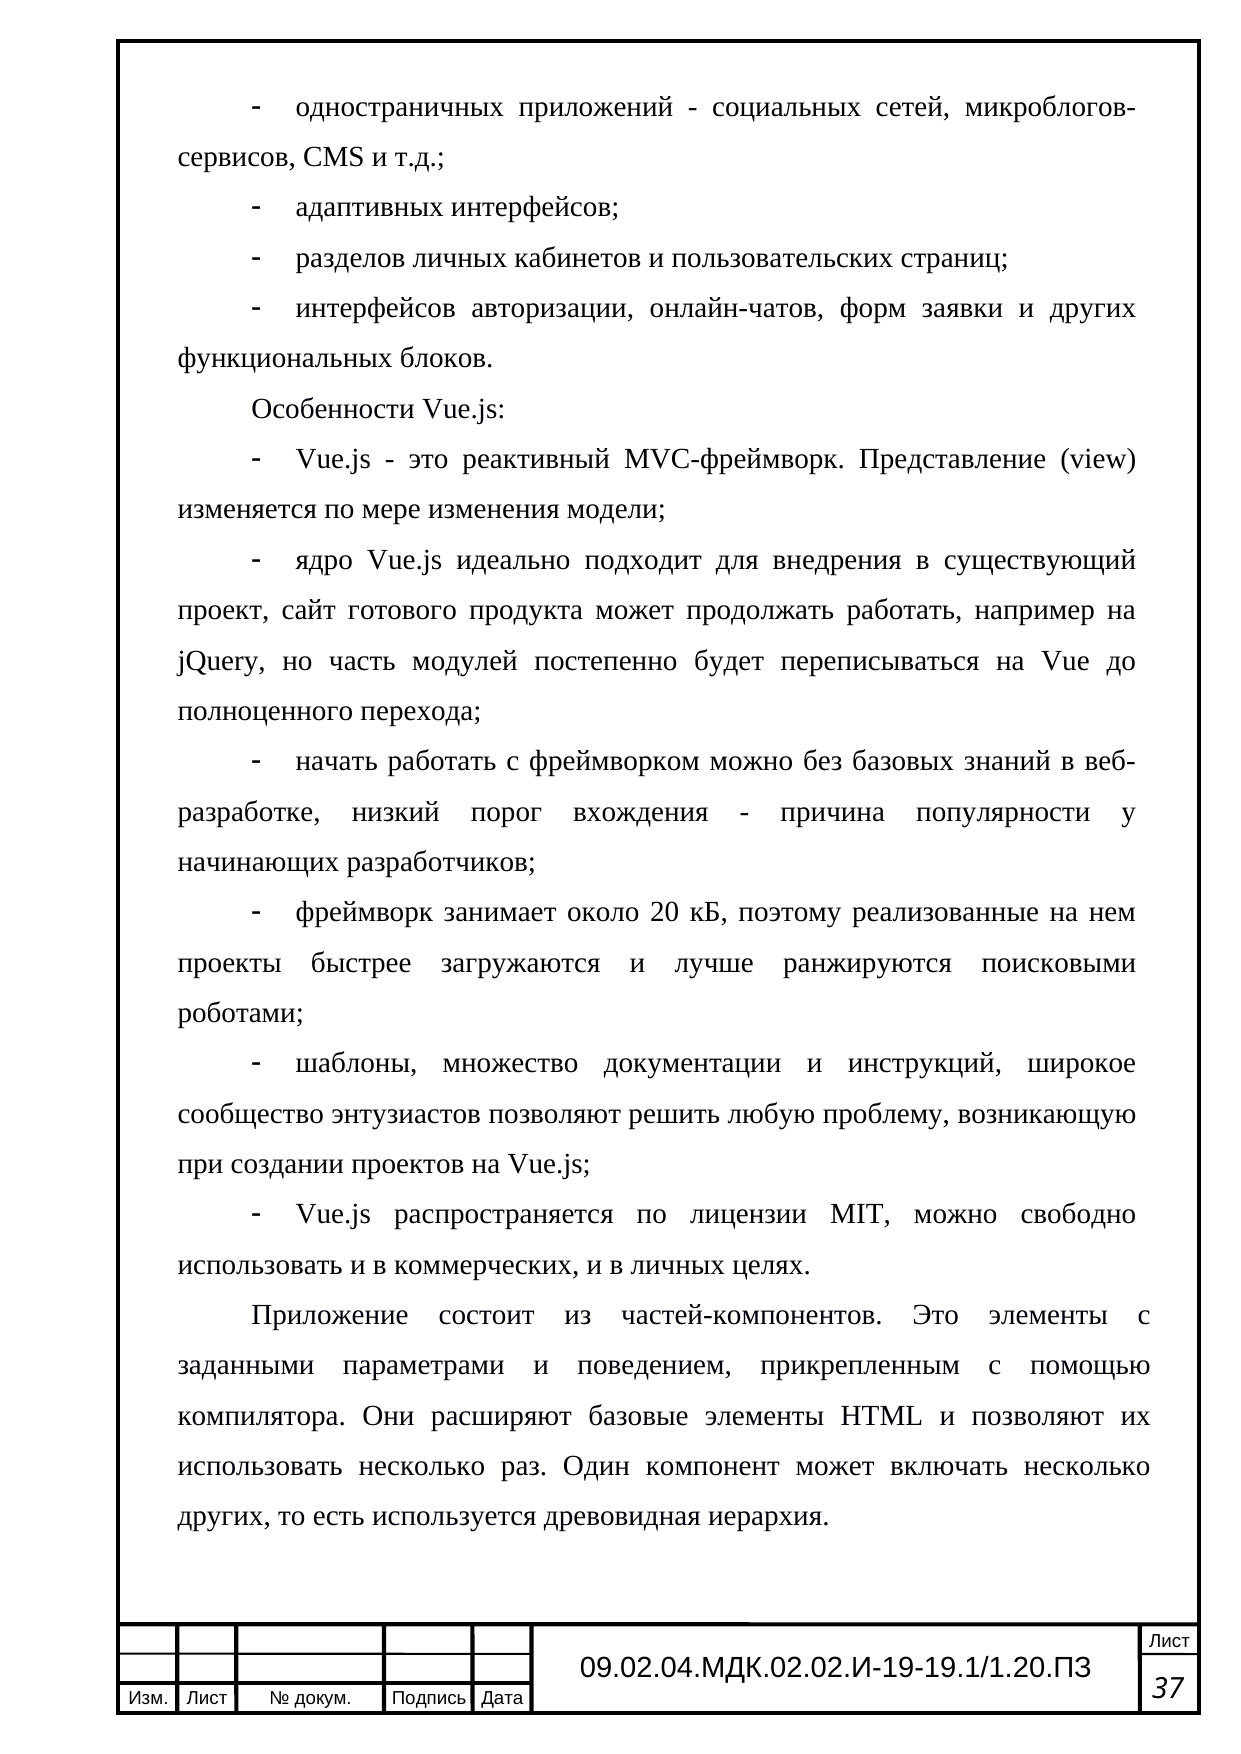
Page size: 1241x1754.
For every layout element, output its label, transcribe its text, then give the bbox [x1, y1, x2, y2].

list фреймворк занимает около 20 кБ, поэтому реализованные на нем проекты быстрее загружаются и лучше ранжируются поисковыми роботами; [177, 894, 1137, 1029]
list интерфейсов авторизации, онлайн-чатов, форм заявки и других функциональных блоков. [177, 290, 1137, 374]
list разделов личных кабинетов и пользовательских страниц; [177, 240, 1137, 273]
list адаптивных интерфейсов; [177, 189, 1137, 223]
list Vue.js распространяется по лицензии MIT, можно свободно использовать и в коммерческих, и в личных целях. [177, 1196, 1137, 1280]
text Особенности Vue.js: [177, 391, 1152, 424]
list начать работать с фреймворком можно без базовых знаний в веб-разработке, низкий порог вхождения - причина популярности у начинающих разработчиков; [177, 743, 1137, 878]
list ядро Vue.js идеально подходит для внедрения в существующий проект, сайт готового продукта может продолжать работать, например на jQuery, но часть модулей постепенно будет переписываться на Vue до полноценного перехода; [177, 542, 1137, 727]
list Vue.js - это реактивный MVC-фреймворк. Представление (view) изменяется по мере изменения модели; [177, 441, 1137, 525]
text Приложение состоит из частей-компонентов. Это элементы с заданными параметрами и поведением, прикрепленным с помощью компилятора. Они расширяют базовые элементы HTML и позволяют их использовать несколько раз. Один компонент может включать несколько других, то есть используется древовидная иерархия. [177, 1297, 1152, 1532]
list одностраничных приложений - социальных сетей, микроблогов-сервисов, CMS и т.д.; [177, 89, 1137, 173]
list шаблоны, множество документации и инструкций, широкое сообщество энтузиастов позволяют решить любую проблему, возникающую при создании проектов на Vue.js; [177, 1045, 1137, 1180]
